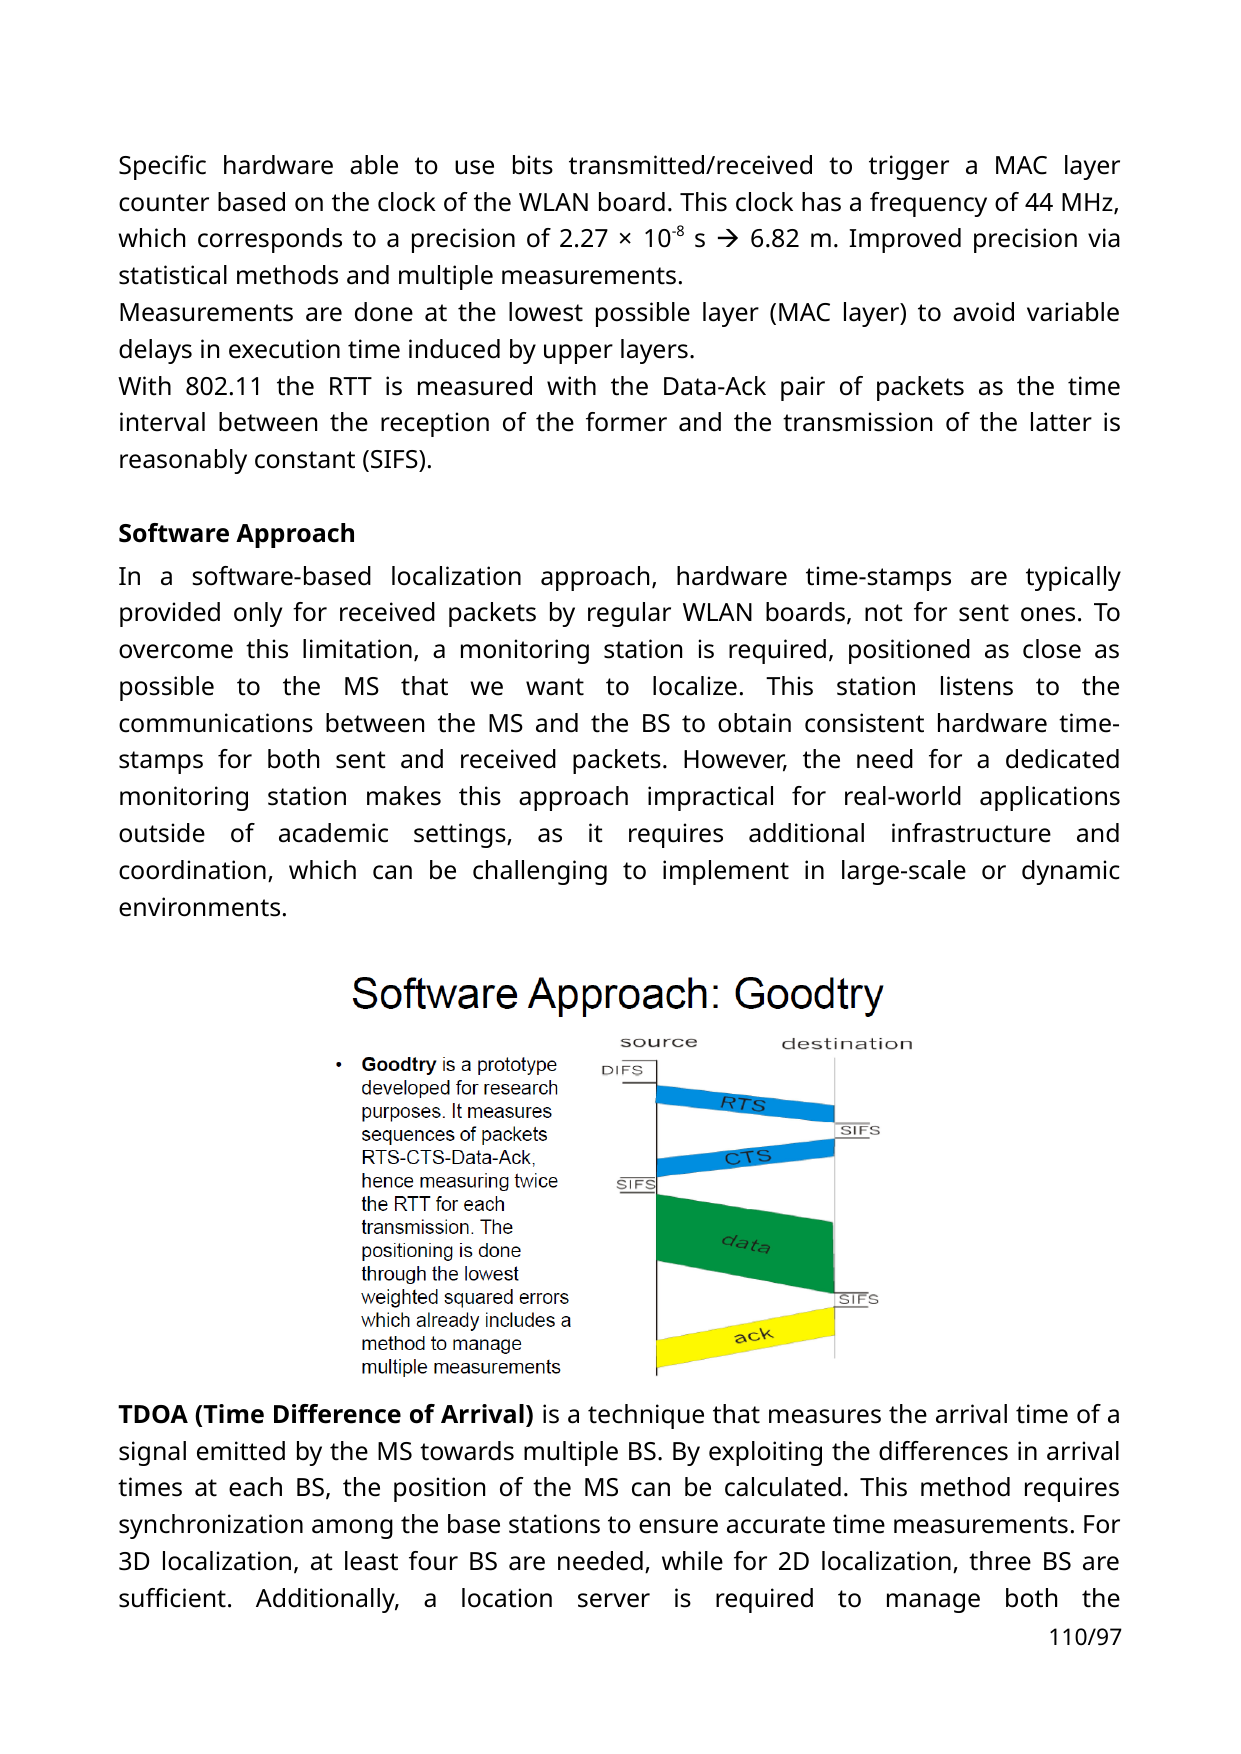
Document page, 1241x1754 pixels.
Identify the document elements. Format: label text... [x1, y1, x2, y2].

text In a software-based localization approach, hardware time-stamps are typically provided only for received packets by regular WLAN boards, not for sent ones. To overcome this limitation, a monitoring station is required, positioned as close as possible to the MS that we want to localize. This station listens to the communications between the MS and the BS to obtain consistent hardware time-stamps for both sent and received packets. However, the need for a dedicated monitoring station makes this approach impractical for real-world applications outside of academic settings, as it requires additional infrastructure and coordination, which can be challenging to implement in large-scale or dynamic environments. [118, 558, 1122, 923]
text Specific hardware able to use bits transmitted/received to trigger a MAC layer counter based on the clock of the WLAN board. This clock has a frequency of 44 MHz, which corresponds to a precision of 2.27 × 10-8 s 6.82 m. Improved precision via statistical methods and multiple measurements. [118, 148, 1122, 292]
text With 802.11 the RTT is measured with the Data-Ack pair of packets as the time interval between the reception of the former and the transmission of the latter is reasonably constant (SIFS). [118, 368, 1122, 476]
picture [318, 962, 922, 1395]
text Software Approach [118, 515, 1122, 549]
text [118, 1397, 1122, 1614]
text Measurements are done at the lowest possible layer (MAC layer) to avoid variable delays in execution time induced by upper layers. [118, 295, 1122, 366]
